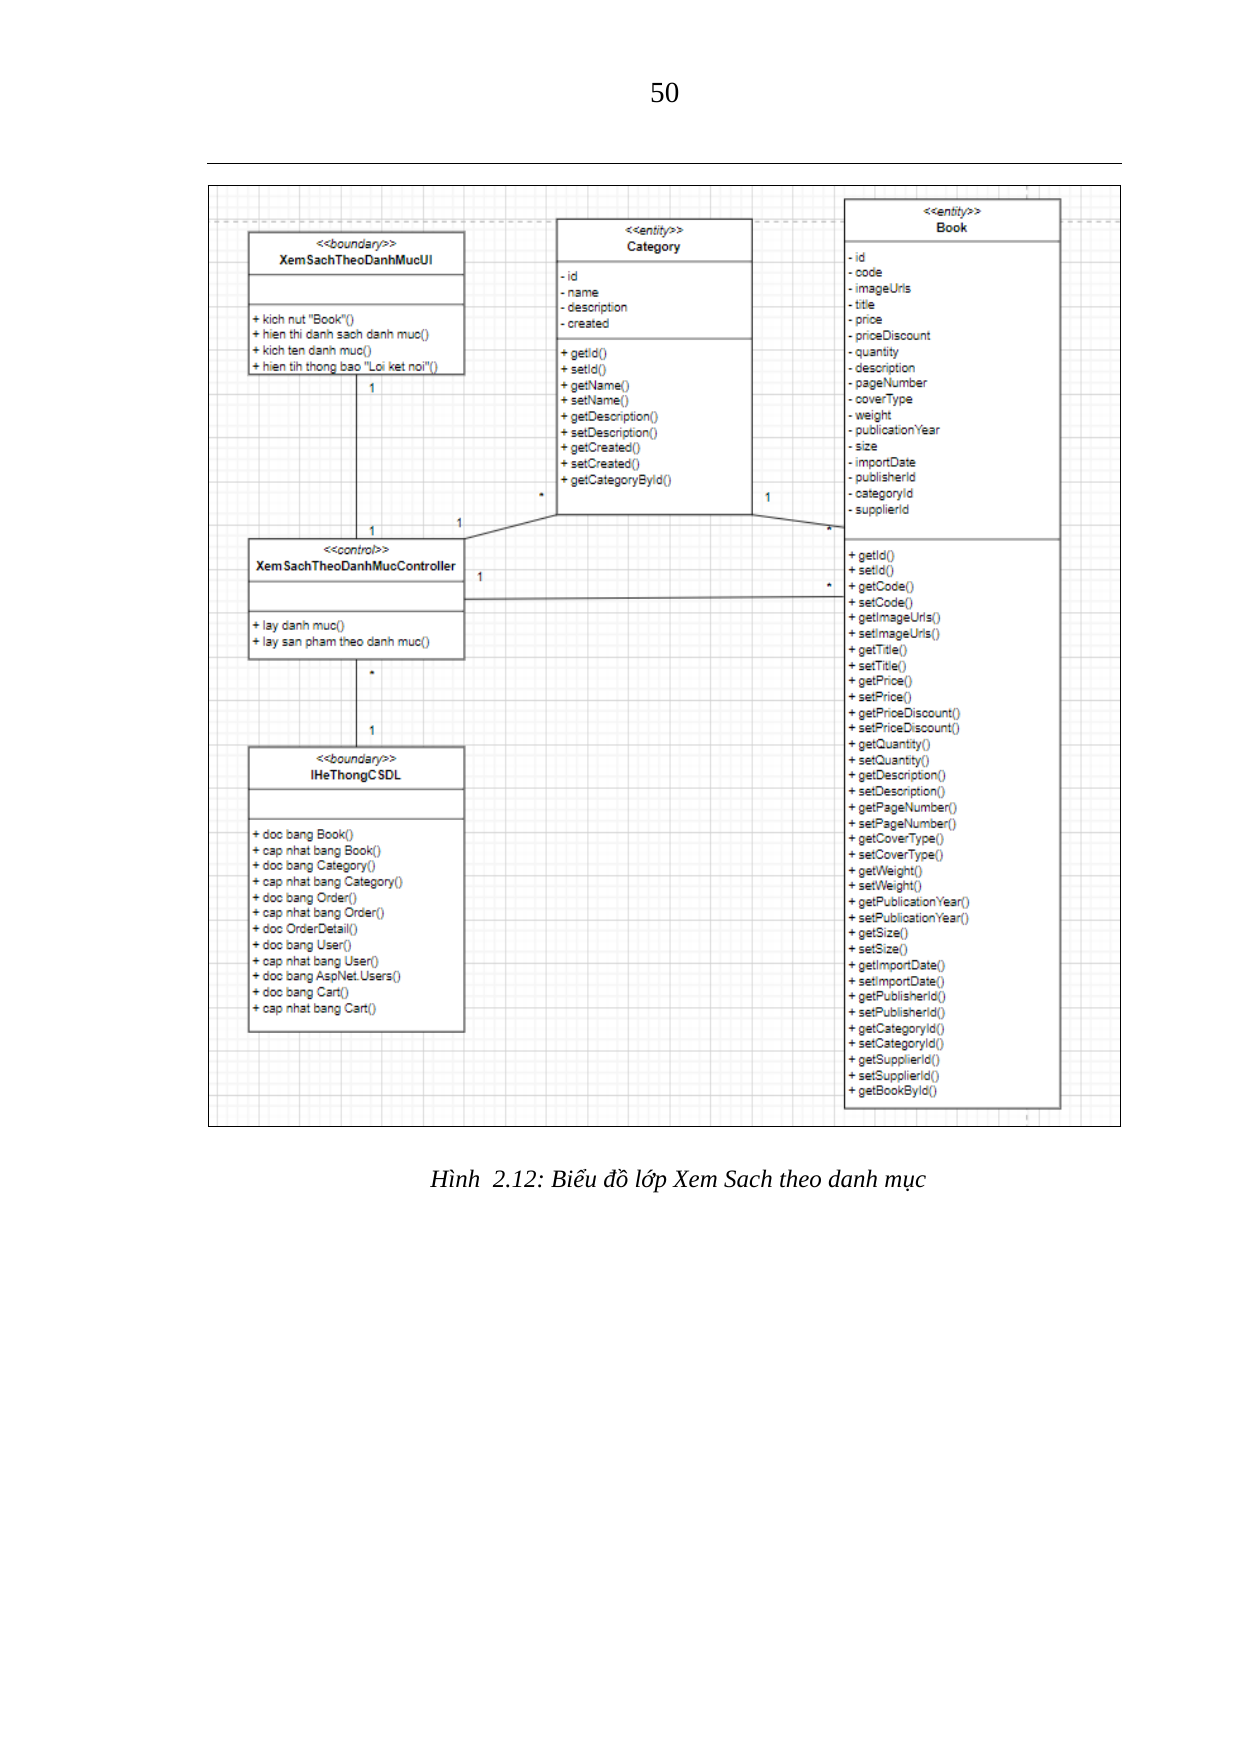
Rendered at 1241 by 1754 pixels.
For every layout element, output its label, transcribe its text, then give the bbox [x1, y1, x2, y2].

picture [209, 186, 1120, 1126]
